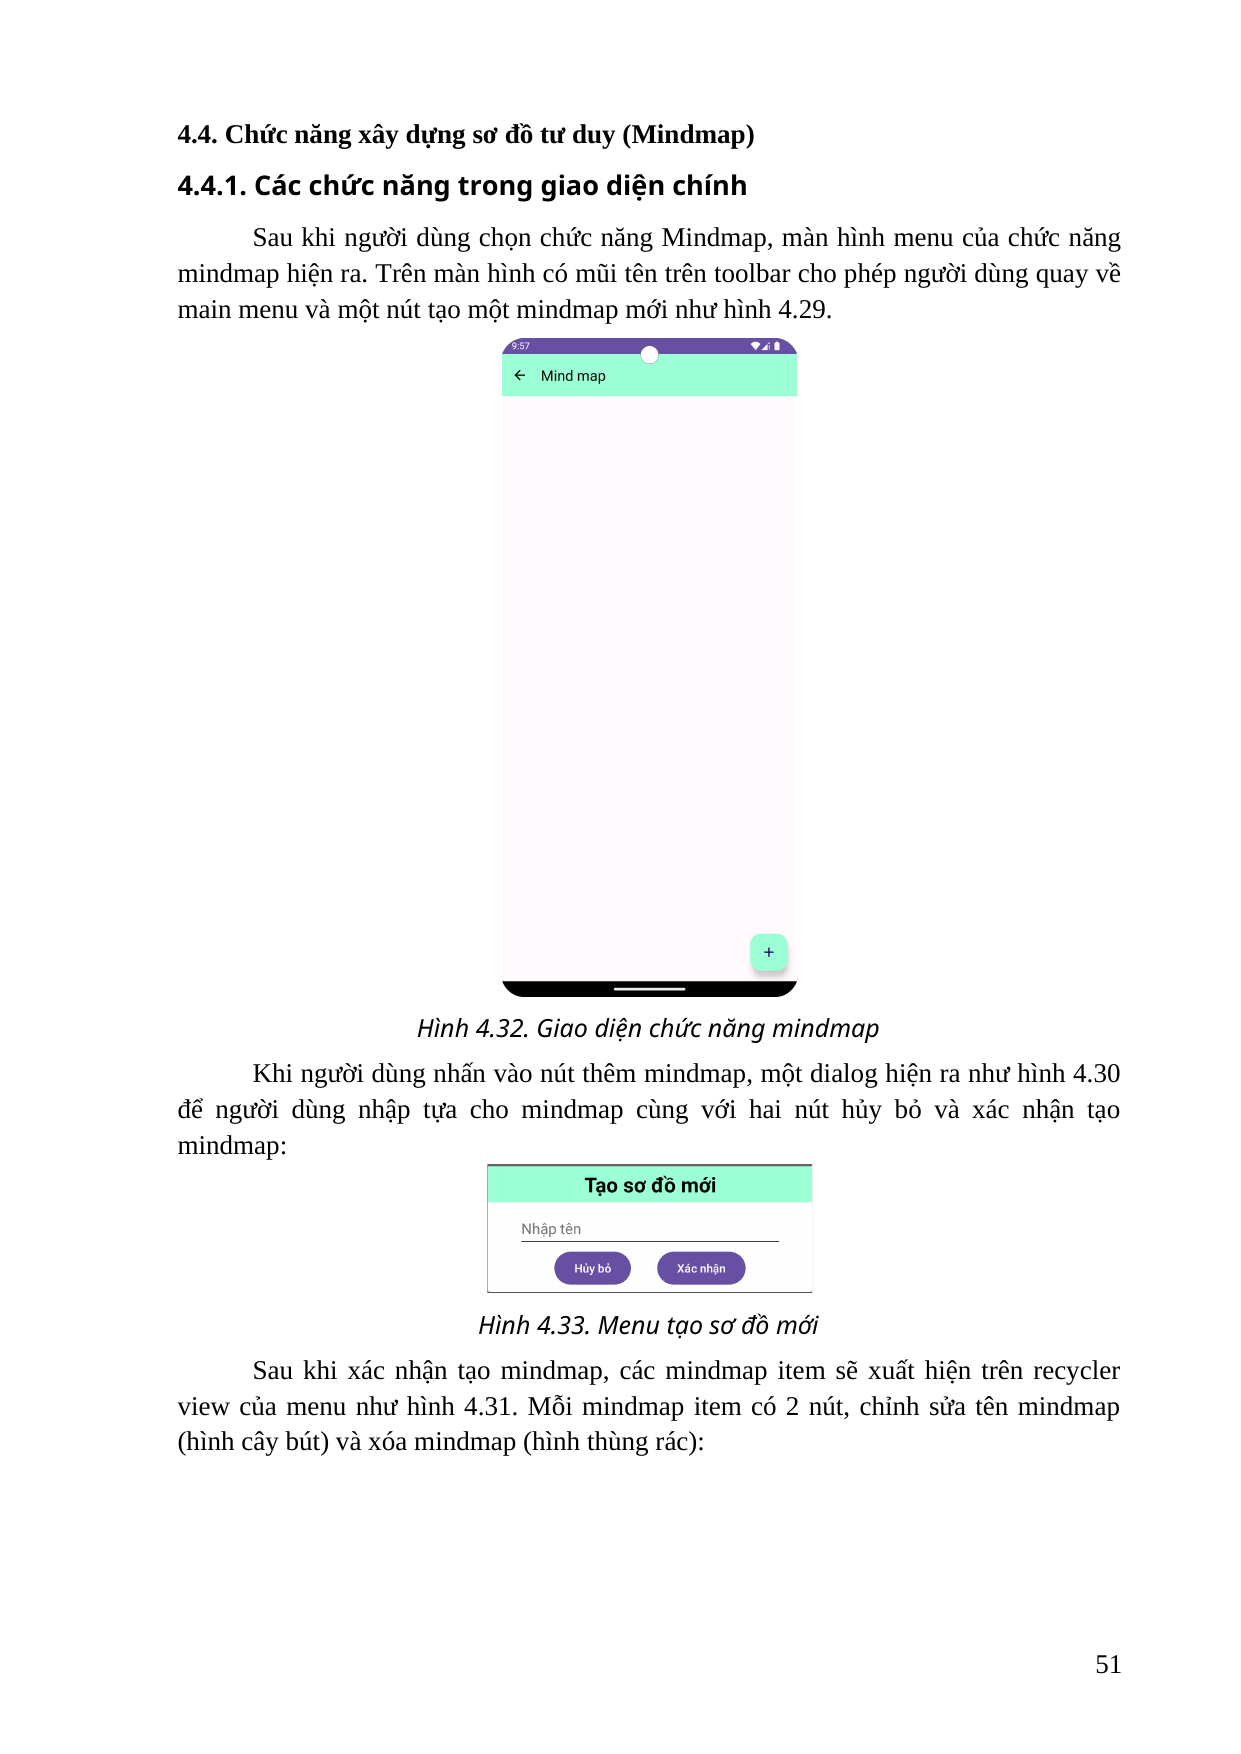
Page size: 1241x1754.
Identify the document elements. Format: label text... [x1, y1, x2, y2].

picture [502, 338, 798, 997]
subtitle 4.4.1. Các chức năng trong giao diện chính [177, 166, 1122, 203]
subtitle 4.4. Chức năng xây dựng sơ đồ tư duy (Mindmap) [177, 118, 1122, 149]
text Khi người dùng nhấn vào nút thêm mindmap, một dialog hiện ra như hình 4.30 để người dùng nhập tựa cho mindmap cùng với hai nút hủy bỏ và xác nhận tạo mindmap: [177, 1057, 1122, 1160]
text Sau khi xác nhận tạo mindmap, các mindmap item sẽ xuất hiện trên recycler view của menu như hình 4.31. Mỗi mindmap item có 2 nút, chỉnh sửa tên mindmap (hình cây bút) và xóa mindmap (hình thùng rác): [177, 1354, 1122, 1457]
text Sau khi người dùng chọn chức năng Mindmap, màn hình menu của chức năng mindmap hiện ra. Trên màn hình có mũi tên trên toolbar cho phép người dùng quay về main menu và một nút tạo một mindmap mới như hình 4.29. [177, 221, 1122, 324]
picture [487, 1164, 813, 1293]
